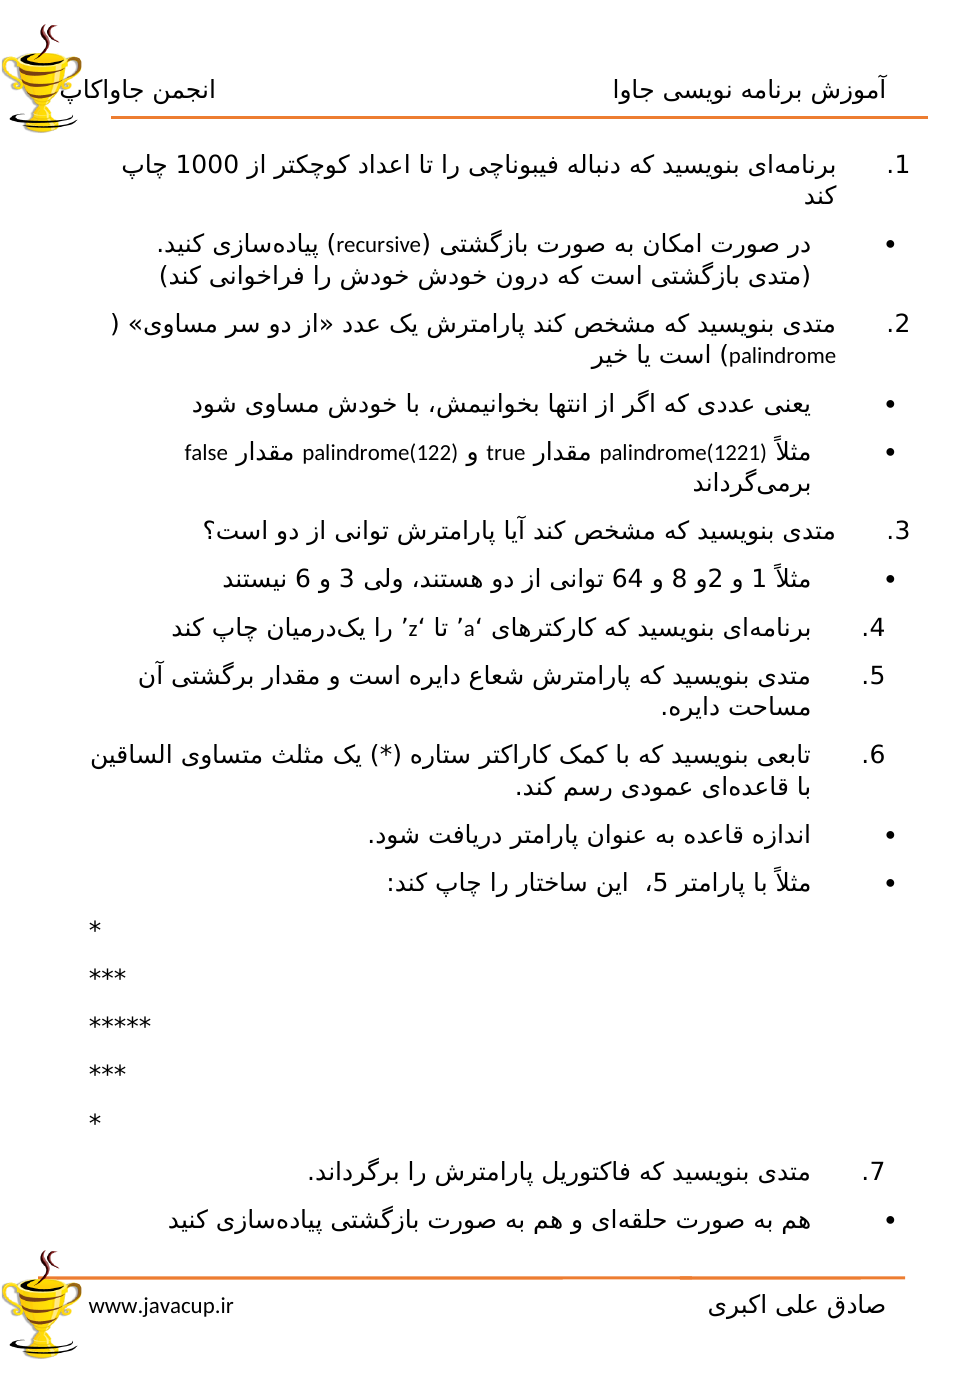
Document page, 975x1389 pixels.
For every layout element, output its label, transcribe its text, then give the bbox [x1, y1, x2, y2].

text * [89, 916, 849, 945]
list متدی بنويسيد که پارامترش شعاع دايره است و مقدار برگشتی آن مساحت دايره. [89, 661, 861, 721]
list مثلاً با پارامتر 5، اين ساختار را چاپ کند: [89, 868, 886, 897]
picture [0, 21, 82, 132]
text *** [89, 964, 849, 993]
picture [0, 1247, 82, 1358]
list يعنی عددی که اگر از انتها بخوانيمش، با خودش مساوی شود [89, 389, 886, 418]
list تابعی بنويسيد که با کمک کاراکتر ستاره (*) يک مثلث متساوی الساقين با قاعده‌ای عمودی رسم کند. [89, 740, 861, 801]
text * [89, 1109, 849, 1138]
list متدی بنويسيد که مشخص کند پارامترش يک عدد «از دو سر مساوی» (palindrome) است يا خير [89, 309, 886, 370]
text ***** [89, 1012, 849, 1042]
list در صورت امکان به صورت بازگشتی (recursive) پیاده‌سازی کنید. (متدی بازگشتی است که درون خودش خودش را فراخوانی کند) [89, 229, 886, 290]
list متدی بنويسيد که مشخص کند آيا پارامترش توانی از دو است؟ [89, 516, 886, 546]
list هم به صورت حلقه‌ای و هم به صورت بازگشتی پياده‌سازی کنید [89, 1205, 886, 1234]
list برنامه‌ای بنويسید که کارکترهای ‘a’ تا ‘z’ را یک‌درميان چاپ کند [89, 613, 861, 642]
list مثلاً palindrome(1221) مقدار true و palindrome(122) مقدار false برمی‌گرداند [89, 437, 886, 497]
text *** [89, 1061, 849, 1090]
list مثلاً 1 و 2و 8 و 64 توانی از دو هستند، ولی 3 و 6 نيستند [89, 564, 886, 594]
list متدی بنويسيد که فاکتوريل پارامترش را برگرداند. [89, 1157, 861, 1186]
list برنامه‌ای بنويسيد که دنباله فيبوناچی را تا اعداد کوچکتر از 1000 چاپ کند [89, 150, 886, 211]
list اندازه قاعده به عنوان پارامتر دريافت شود. [89, 820, 886, 849]
